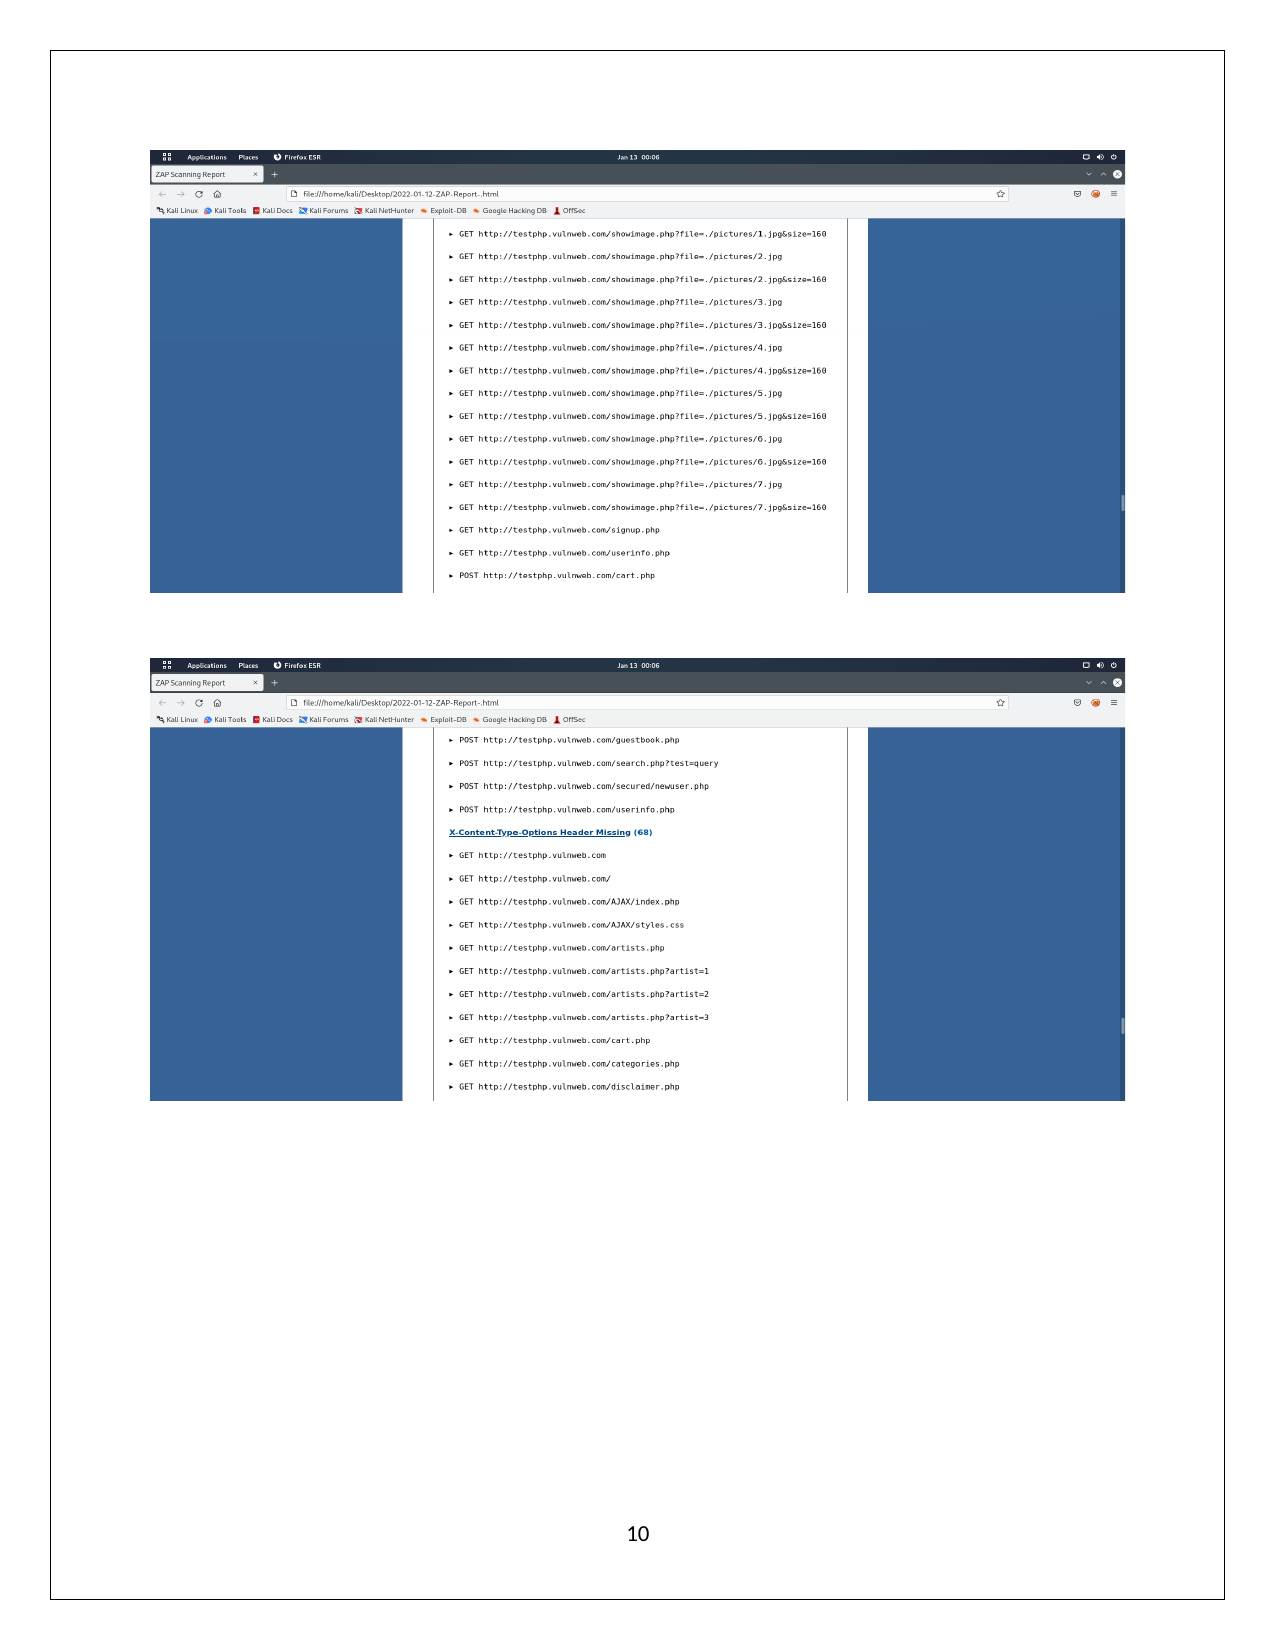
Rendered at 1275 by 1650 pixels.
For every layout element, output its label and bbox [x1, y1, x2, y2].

picture [150, 658, 1125, 1101]
picture [150, 150, 1125, 593]
